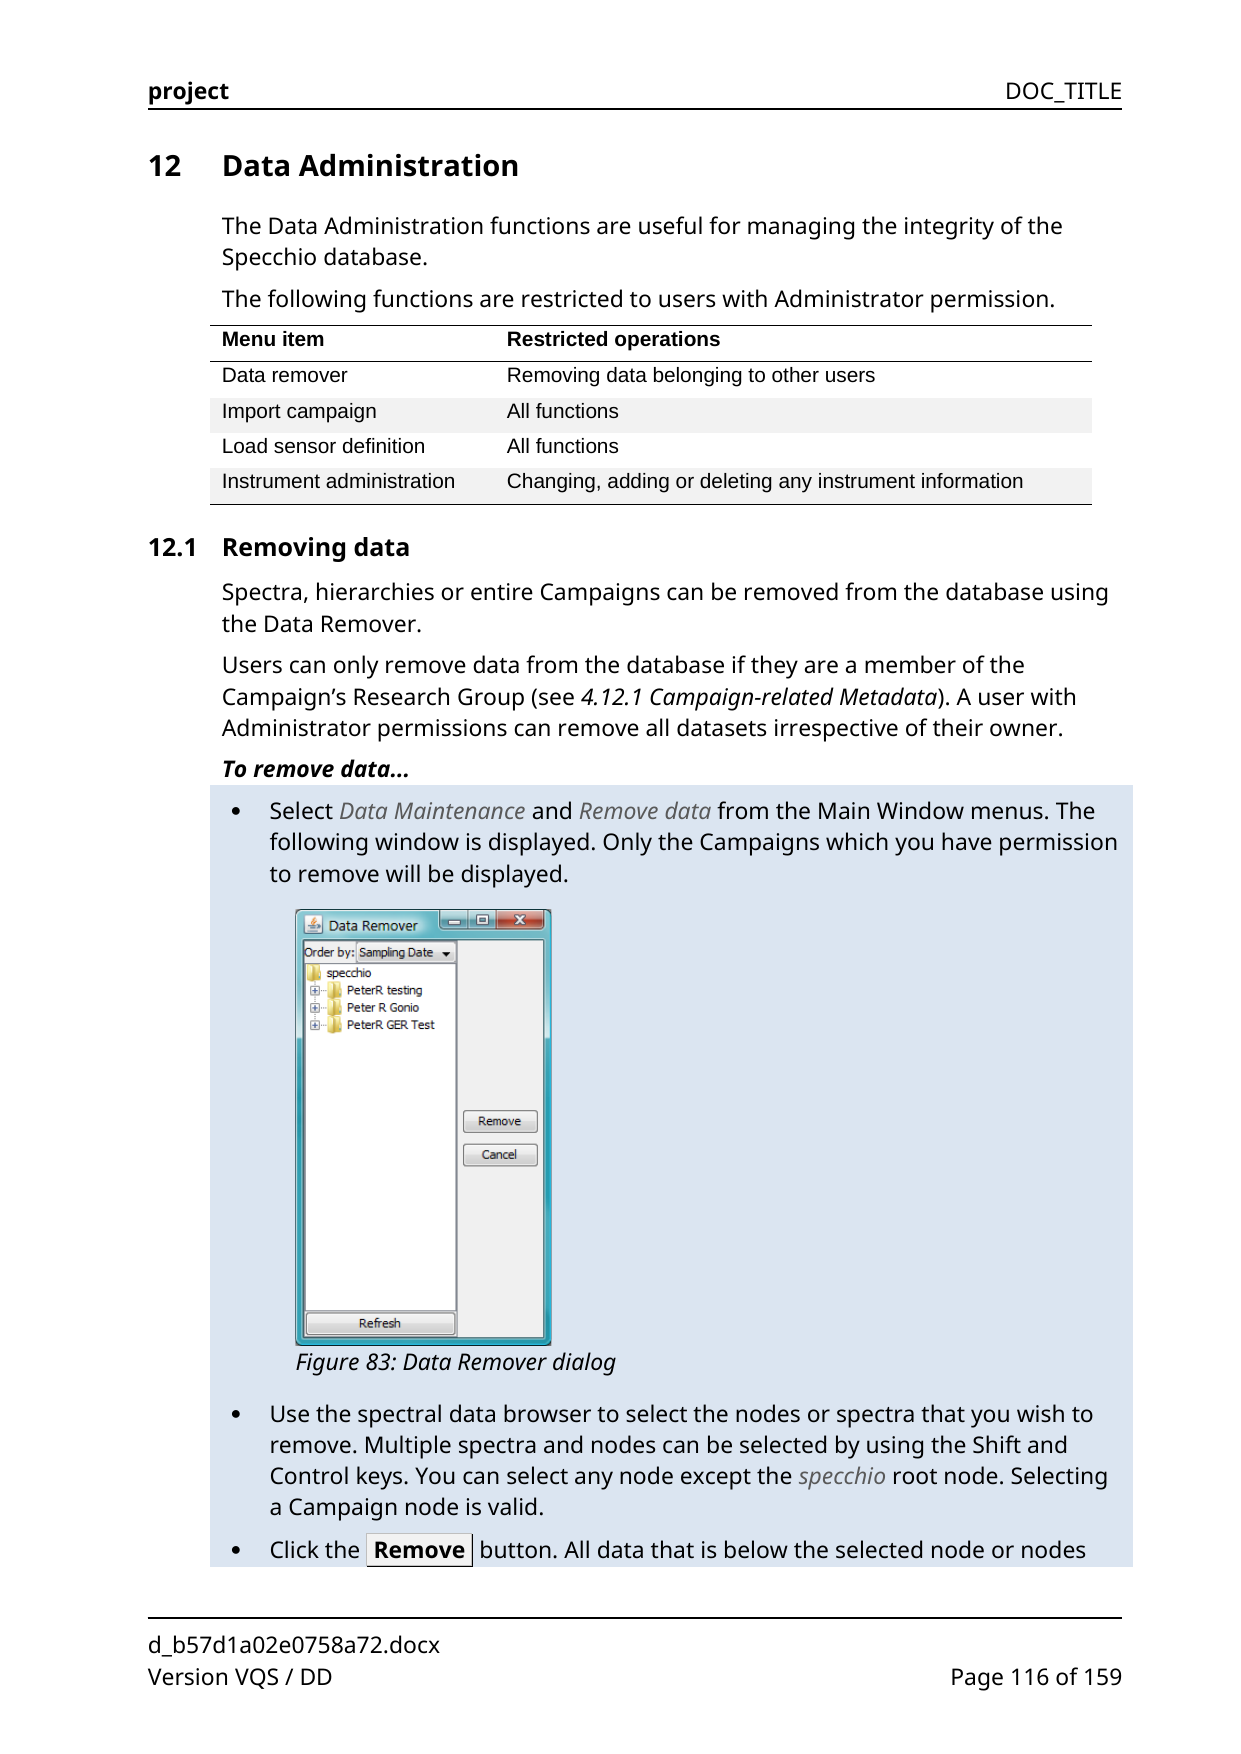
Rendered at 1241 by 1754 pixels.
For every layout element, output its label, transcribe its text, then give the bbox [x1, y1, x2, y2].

subtitle To remove data... [222, 753, 1122, 784]
table_cell Import campaign [210, 398, 495, 433]
table_header Restricted operations [495, 326, 1092, 361]
table_cell Removing data belonging to other users [495, 362, 1092, 397]
text The Data Administration functions are useful for managing the integrity of the Specchio database. [222, 210, 1122, 272]
table_header Menu item [210, 326, 495, 361]
table_cell Load sensor definition [210, 433, 495, 468]
subtitle Data Administration [148, 145, 1122, 185]
picture [295, 909, 552, 1346]
table_cell All functions [495, 398, 1092, 433]
table_cell Data remover [210, 362, 495, 397]
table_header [210, 785, 1133, 1567]
text Spectra, hierarchies or entire Campaigns can be removed from the database using the Data Remover. [222, 576, 1122, 639]
table_cell Instrument administration [210, 468, 495, 504]
table_cell All functions [495, 433, 1092, 468]
subtitle Removing data [148, 530, 1122, 564]
table_cell Changing, adding or deleting any instrument information [495, 468, 1092, 504]
text The following functions are restricted to users with Administrator permission. [222, 283, 1122, 314]
